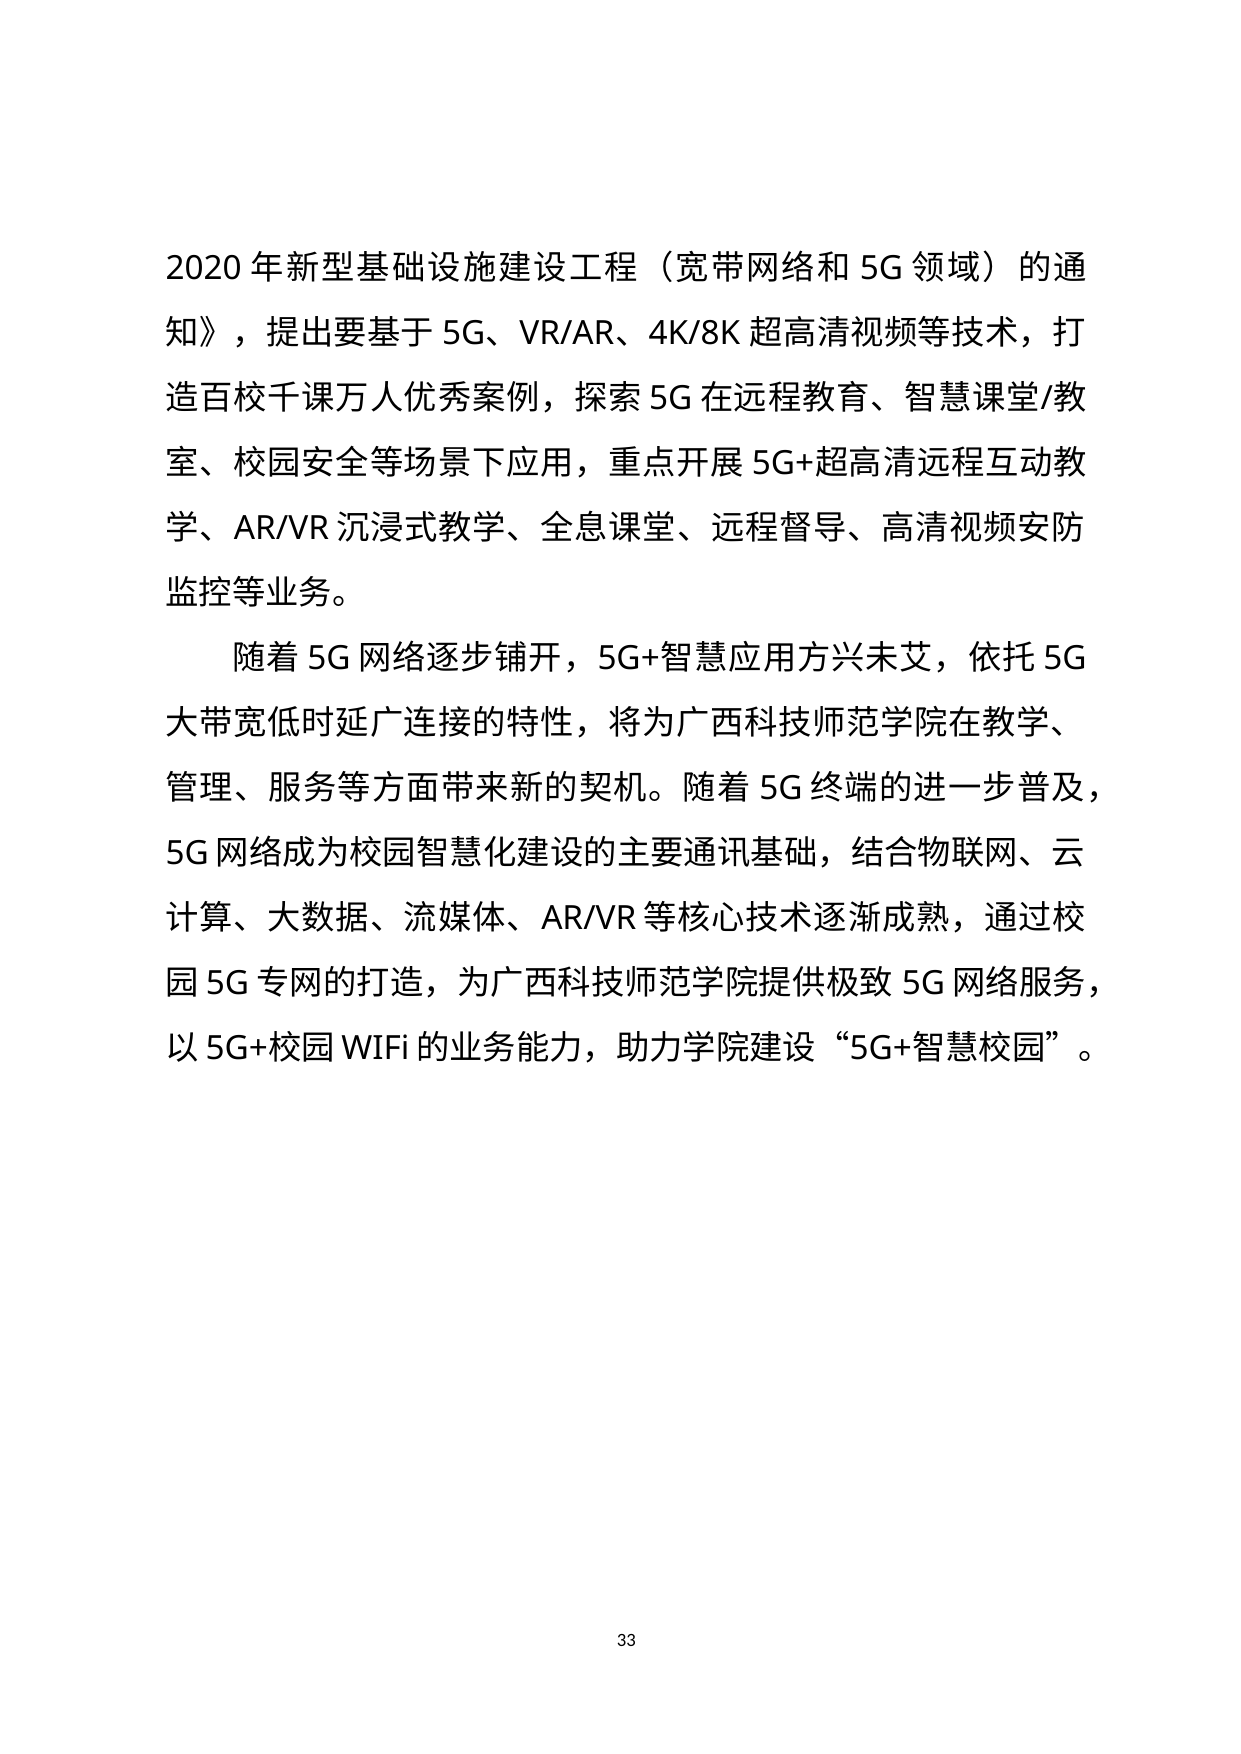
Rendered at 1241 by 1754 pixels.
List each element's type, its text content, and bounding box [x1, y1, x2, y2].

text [165, 233, 1087, 623]
text 随着5G网络逐步铺开，5G+智慧应用方兴未艾，依托5G大带宽低时延广连接的特性，将为广西科技师范学院在教学、管理、服务等方面带来新的契机。随着5G终端的进一步普及，5G网络成为校园智慧化建设的主要通讯基础，结合物联网、云计算、大数据、流媒体、AR/VR等核心技术逐渐成熟，通过校园5G专网的打造，为广西科技师范学院提供极致5G网络服务，以5G+校园WIFi的业务能力，助力学院建设“5G+智慧校园”。 [165, 623, 1087, 1078]
